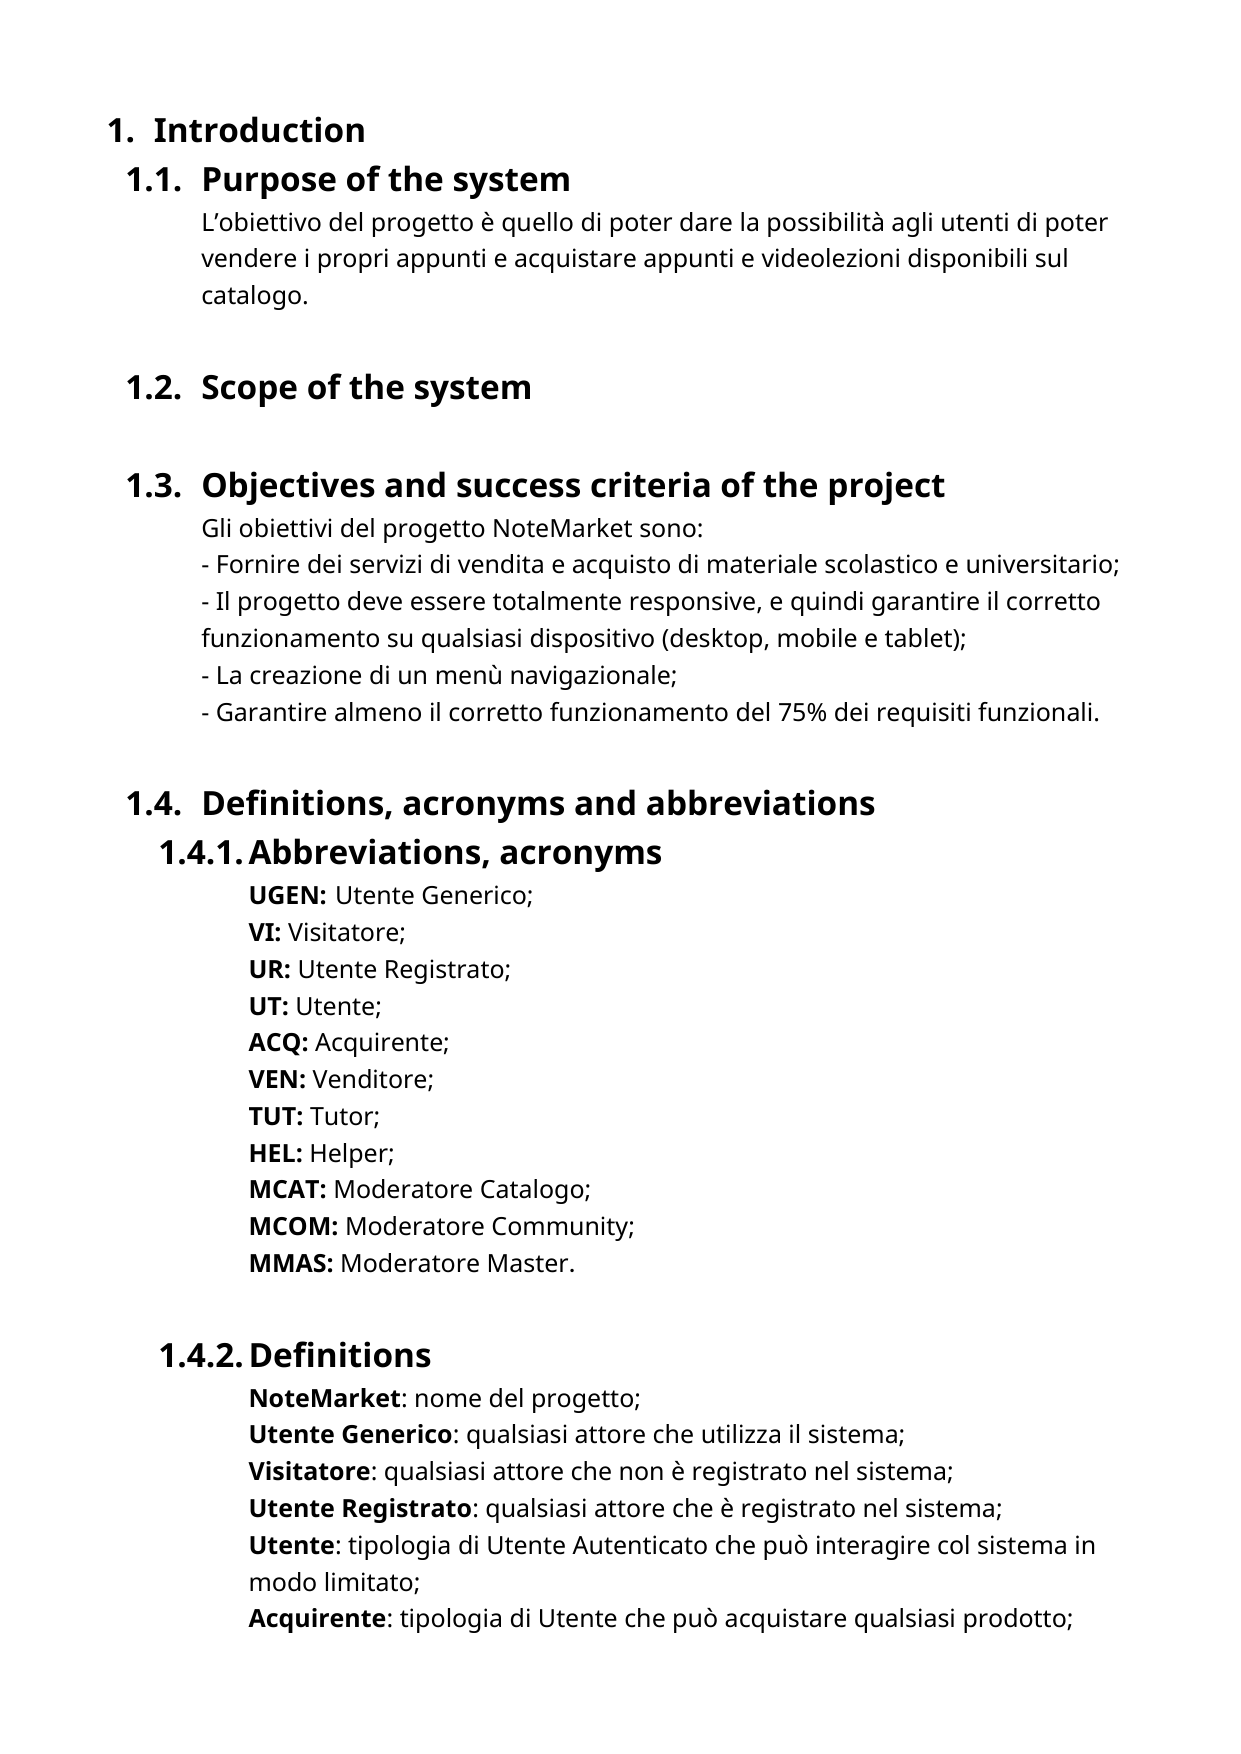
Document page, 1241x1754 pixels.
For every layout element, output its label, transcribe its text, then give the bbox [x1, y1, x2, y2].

list Gli obiettivi del progetto NoteMarket sono: - Fornire dei servizi di vendita e acquisto di materiale scolastico e universitario; - Il progetto deve essere totalmente responsive, e quindi garantire il corretto funzionamento su qualsiasi dispositivo (desktop, mobile e tablet); - La creazione di un menù navigazionale; - Garantire almeno il corretto funzionamento del 75% dei requisiti funzionali. [201, 510, 1122, 728]
list Objectives and success criteria of the project [154, 461, 1122, 507]
list NoteMarket: nome del progetto; [248, 1380, 1122, 1414]
list Utente Generico: qualsiasi attore che utilizza il sistema; [248, 1417, 1122, 1451]
list Definitions [201, 1331, 1122, 1377]
list Definitions, acronyms and abbreviations [154, 780, 1122, 825]
list Utente Registrato: qualsiasi attore che è registrato nel sistema; [248, 1491, 1122, 1525]
list Scope of the system [154, 363, 1122, 409]
list L’obiettivo del progetto è quello di poter dare la possibilità agli utenti di poter vendere i propri appunti e acquistare appunti e videolezioni disponibili sul catalogo. [201, 204, 1122, 312]
list Acquirente: tipologia di Utente che può acquistare qualsiasi prodotto; [248, 1601, 1122, 1635]
list Visitatore: qualsiasi attore che non è registrato nel sistema; [248, 1454, 1122, 1488]
list Abbreviations, acronyms [201, 829, 1122, 874]
list Utente: tipologia di Utente Autenticato che può interagire col sistema in modo limitato; [248, 1527, 1122, 1598]
list UGEN: Utente Generico; VI: Visitatore; UR: Utente Registrato; UT: Utente; ACQ: Acquirente; VEN: Venditore; TUT: Tutor; HEL: Helper; MCAT: Moderatore Catalogo; MCOM: Moderatore Community; MMAS: Moderatore Master. [248, 878, 1122, 1280]
list Introduction [106, 106, 1122, 152]
list Purpose of the system [154, 155, 1122, 201]
